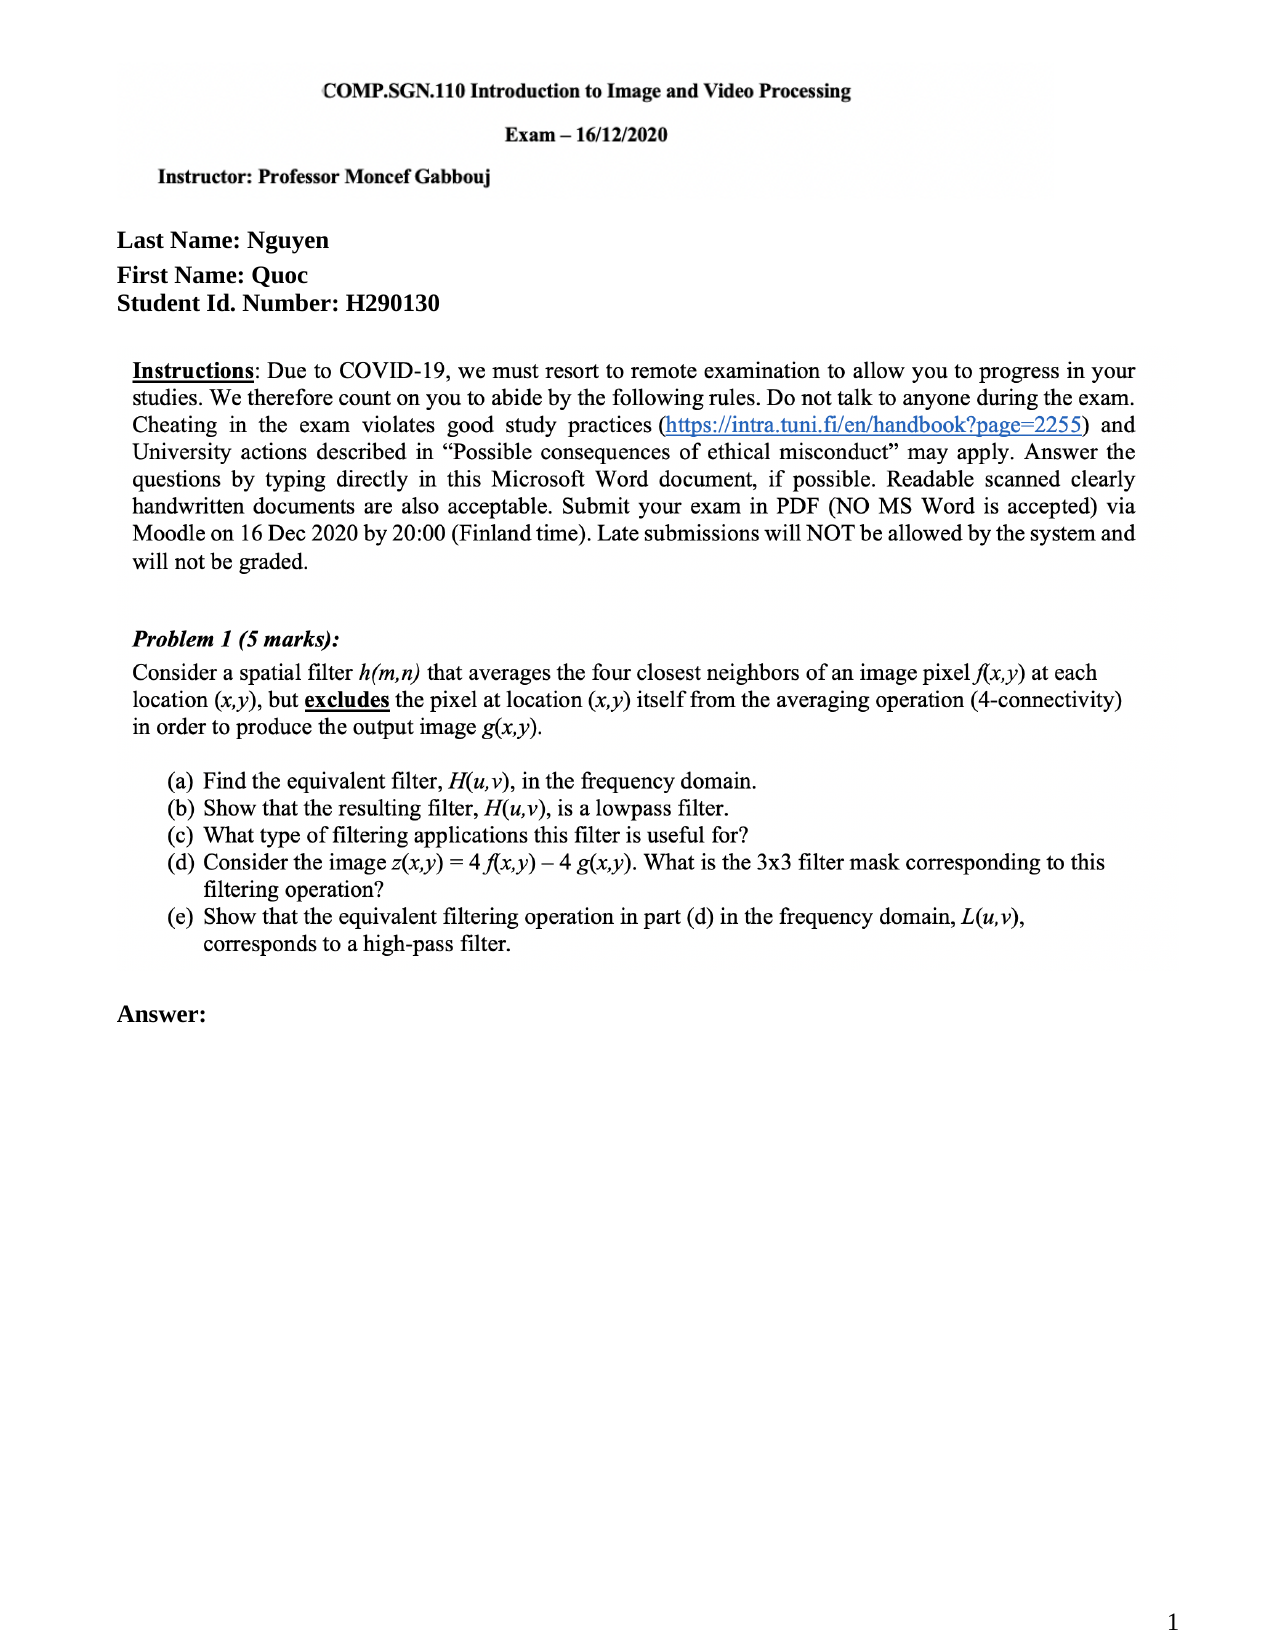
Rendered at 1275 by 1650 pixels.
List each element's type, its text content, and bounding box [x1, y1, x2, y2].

text Student Id. Number: H290130 [117, 288, 1179, 317]
subtitle Last Name: Nguyen [117, 225, 1179, 253]
picture [116, 62, 1055, 200]
text First Name: Quoc [117, 260, 1179, 288]
text Answer: [117, 999, 1179, 1028]
picture [116, 346, 1180, 971]
